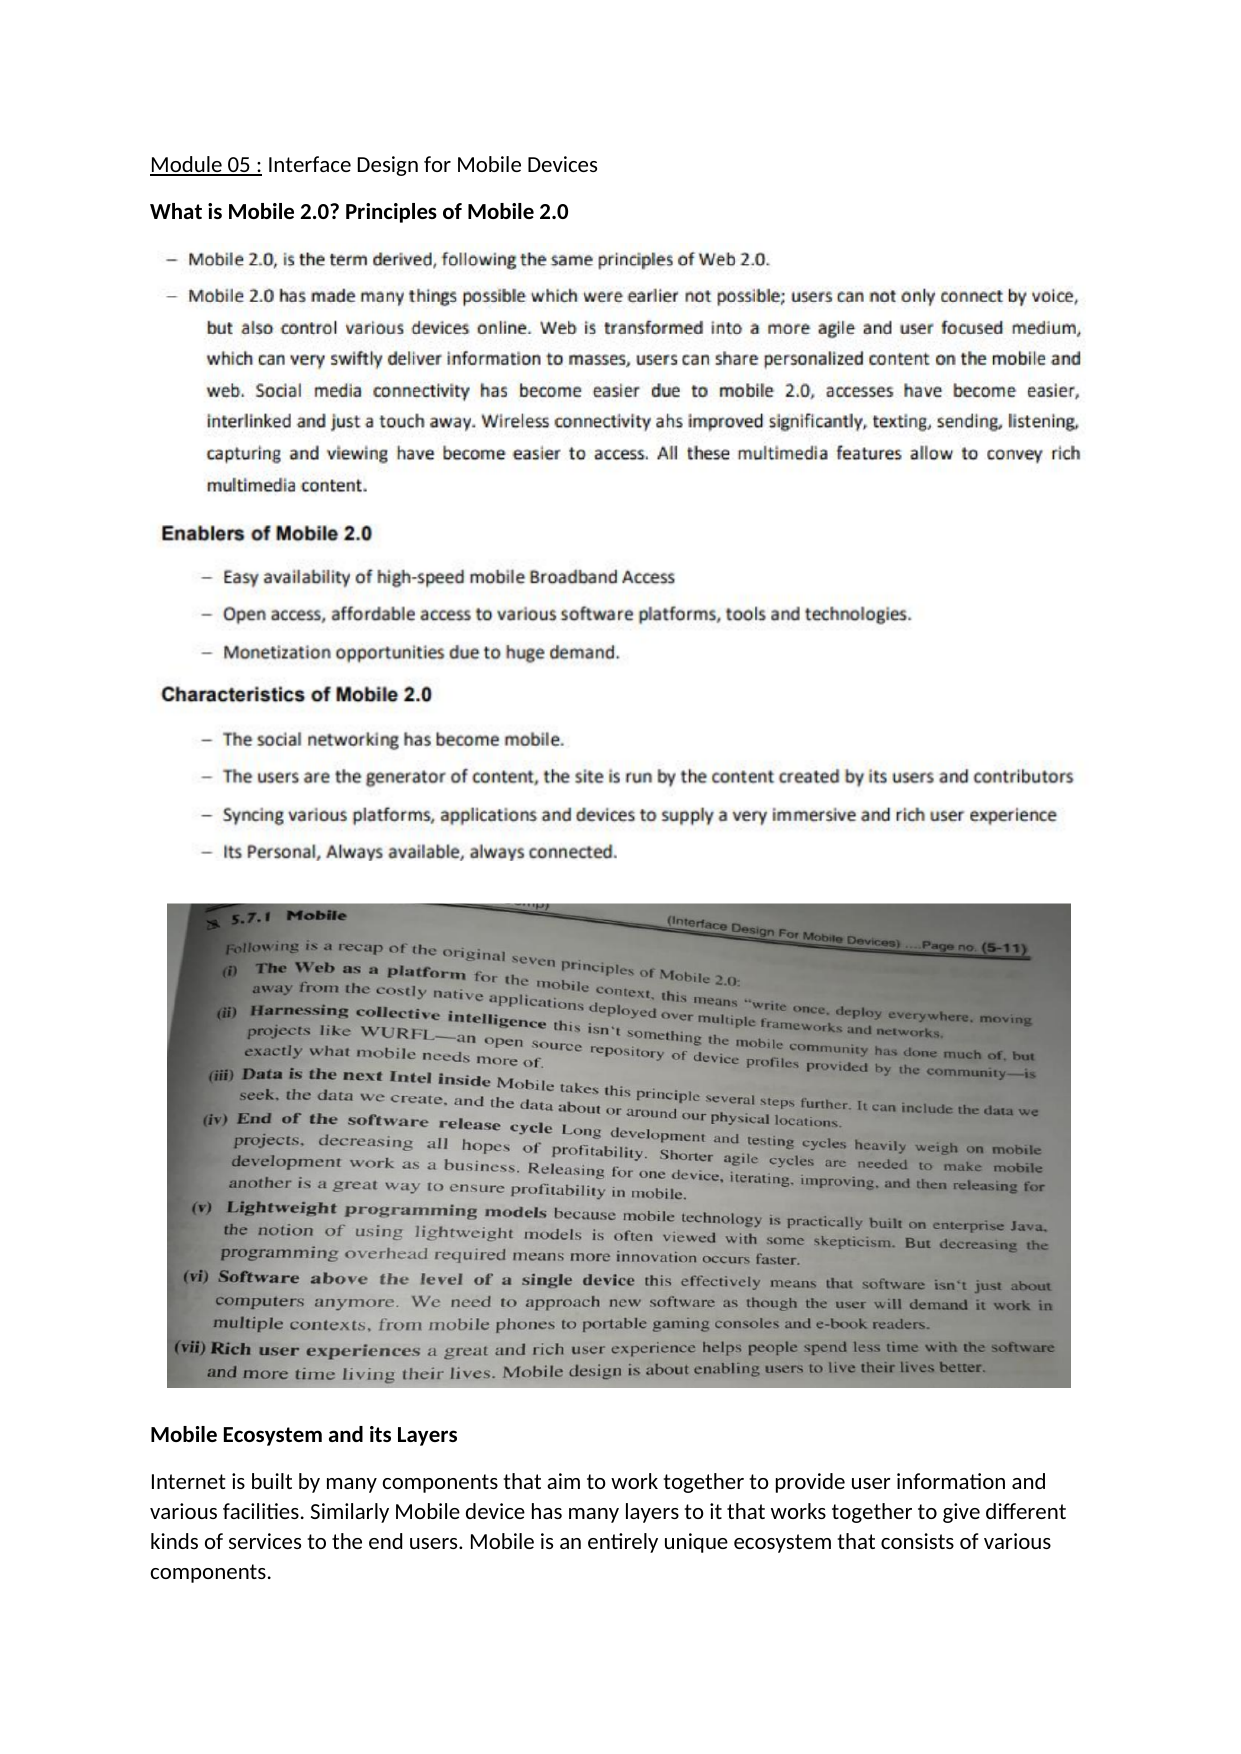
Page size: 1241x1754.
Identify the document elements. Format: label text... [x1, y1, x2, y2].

text Internet is built by many components that aim to work together to provide user information and various facilities. Similarly Mobile device has many layers to it that works together to give different kinds of services to the end users. Mobile is an entirely unique ecosystem that consists of various components. [150, 1467, 1090, 1585]
picture [150, 243, 1091, 498]
text Module 05 : Interface Design for Mobile Devices [150, 150, 1090, 178]
picture [150, 516, 1091, 873]
text What is Mobile 2.0? Principles of Mobile 2.0 [150, 197, 1090, 225]
picture [150, 891, 1091, 1401]
text Mobile Ecosystem and its Layers [150, 1420, 1090, 1448]
